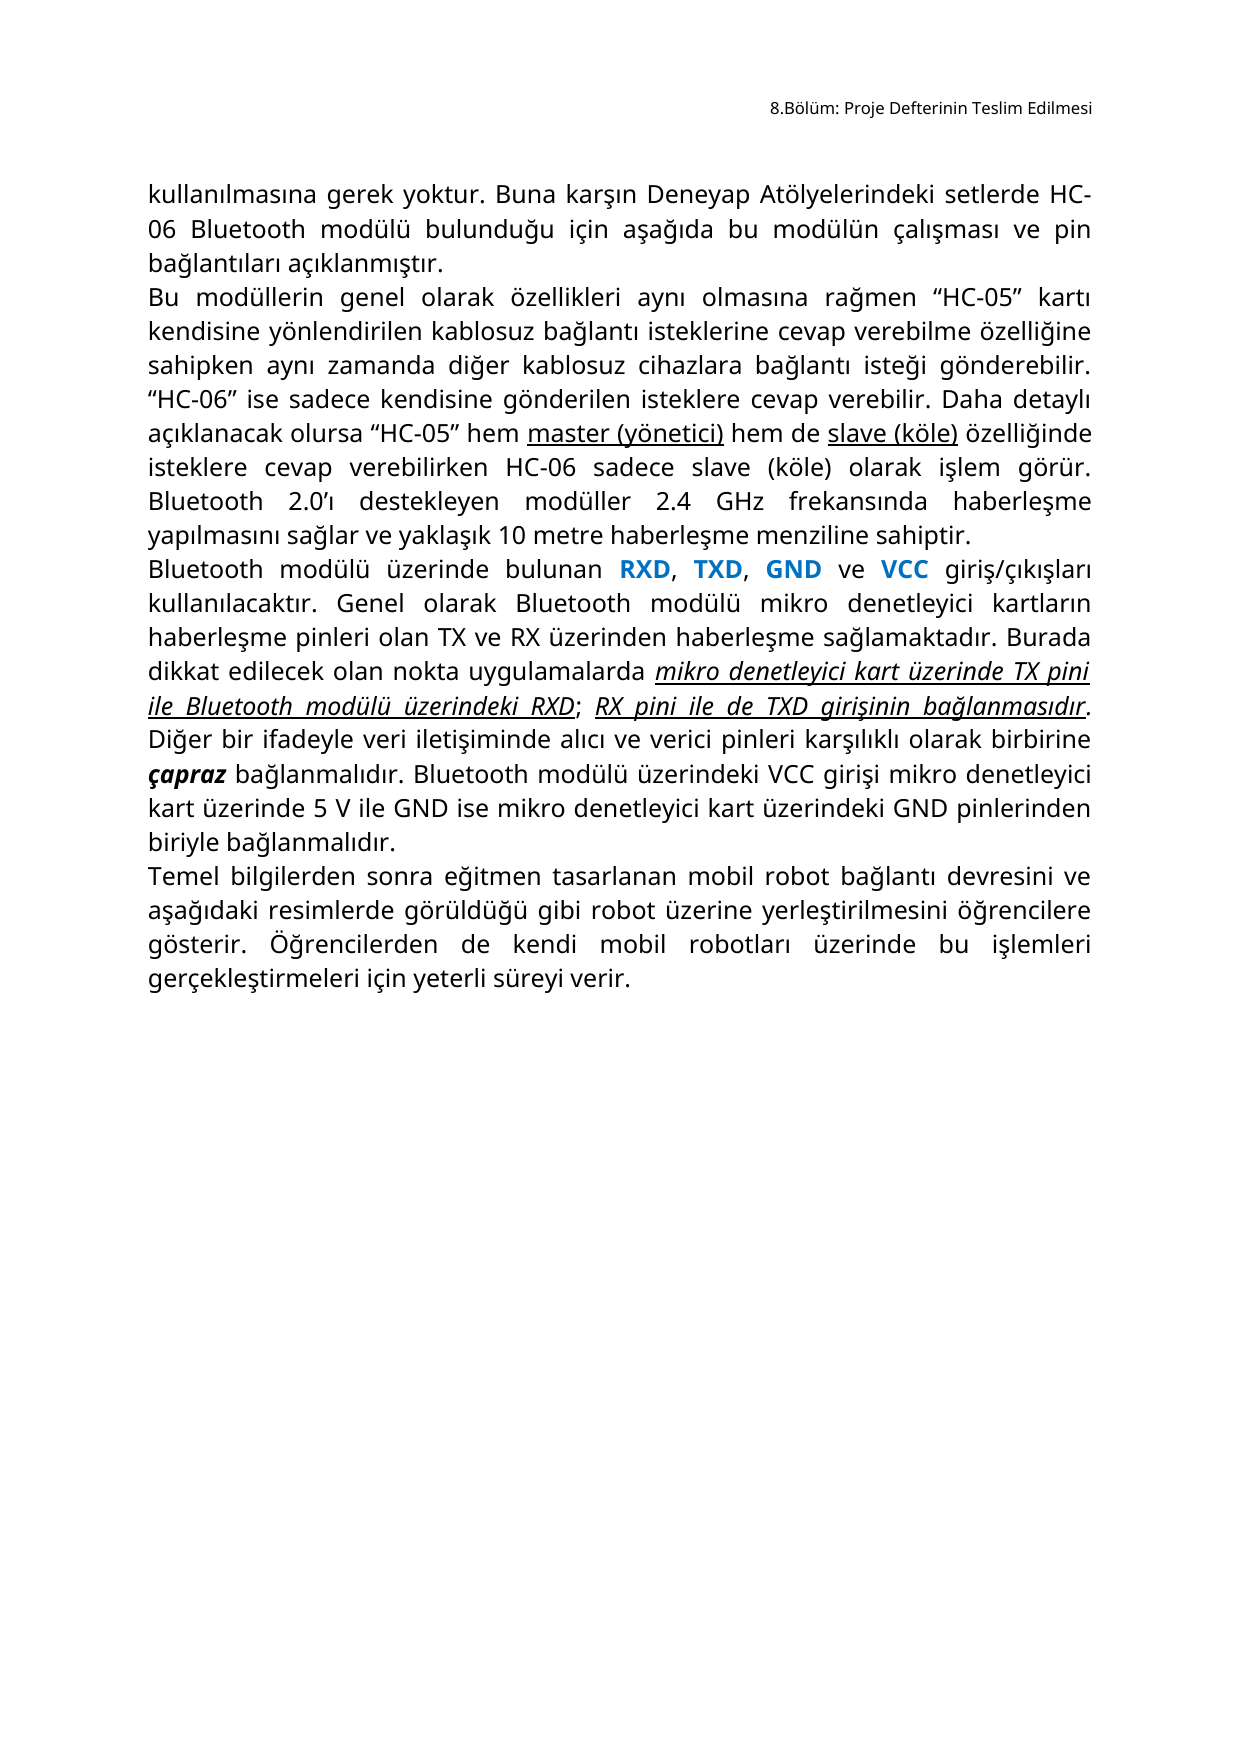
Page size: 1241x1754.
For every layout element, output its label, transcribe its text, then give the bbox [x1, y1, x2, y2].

text Temel bilgilerden sonra eğitmen tasarlanan mobil robot bağlantı devresini ve aşağıdaki resimlerde görüldüğü gibi robot üzerine yerleştirilmesini öğrencilere gösterir. Öğrencilerden de kendi mobil robotları üzerinde bu işlemleri gerçekleştirmeleri için yeterli süreyi verir. [148, 858, 1092, 995]
text Bluetooth modülü üzerinde bulunan RXD, TXD, GND ve VCC giriş/çıkışları kullanılacaktır. Genel olarak Bluetooth modülü mikro denetleyici kartların haberleşme pinleri olan TX ve RX üzerinden haberleşme sağlamaktadır. Burada dikkat edilecek olan nokta uygulamalarda mikro denetleyici kart üzerinde TX pini ile Bluetooth modülü üzerindeki RXD; RX pini ile de TXD girişinin bağlanmasıdır. Diğer bir ifadeyle veri iletişiminde alıcı ve verici pinleri karşılıklı olarak birbirine çapraz bağlanmalıdır. Bluetooth modülü üzerindeki VCC girişi mikro denetleyici kart üzerinde 5 V ile GND ise mikro denetleyici kart üzerindeki GND pinlerinden biriyle bağlanmalıdır. [148, 552, 1092, 858]
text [148, 177, 1092, 279]
text Bu modüllerin genel olarak özellikleri aynı olmasına rağmen “HC-05” kartı kendisine yönlendirilen kablosuz bağlantı isteklerine cevap verebilme özelliğine sahipken aynı zamanda diğer kablosuz cihazlara bağlantı isteği gönderebilir. “HC-06” ise sadece kendisine gönderilen isteklere cevap verebilir. Daha detaylı açıklanacak olursa “HC-05” hem master (yönetici) hem de slave (köle) özelliğinde isteklere cevap verebilirken HC-06 sadece slave (köle) olarak işlem görür. Bluetooth 2.0’ı destekleyen modüller 2.4 GHz frekansında haberleşme yapılmasını sağlar ve yaklaşık 10 metre haberleşme menziline sahiptir. [148, 279, 1092, 552]
